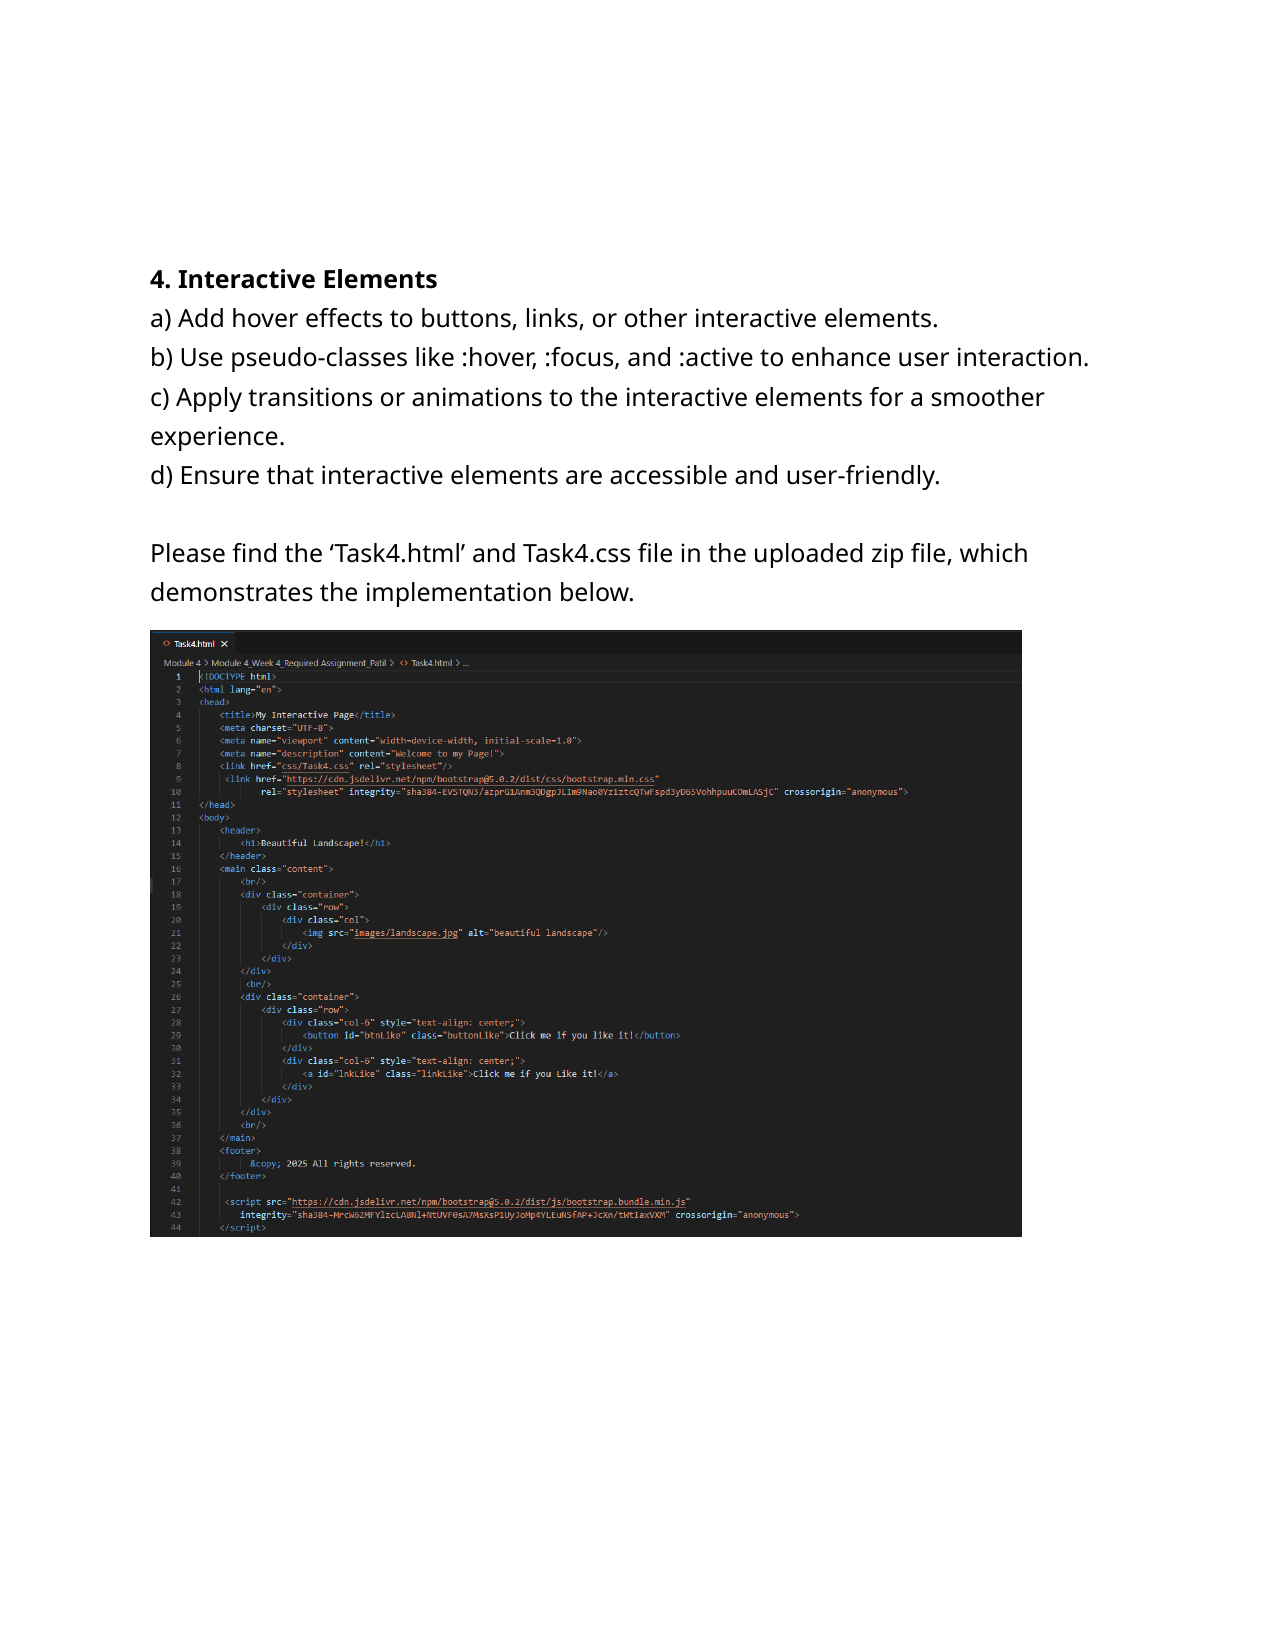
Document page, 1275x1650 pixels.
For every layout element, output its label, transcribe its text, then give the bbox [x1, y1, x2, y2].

text Please find the ‘Task4.html’ and Task4.css file in the uploaded zip file, which demonstrates the implementation below. [150, 536, 1125, 609]
picture [150, 630, 1022, 1237]
text a) Add hover effects to buttons, links, or other interactive elements. [150, 301, 1125, 335]
text c) Apply transitions or animations to the interactive elements for a smoother experience. [150, 379, 1125, 452]
text d) Ensure that interactive elements are accessible and user-friendly. [150, 457, 1125, 492]
text b) Use pseudo-classes like :hover, :focus, and :active to enhance user interaction. [150, 340, 1125, 374]
text 4. Interactive Elements [150, 262, 1125, 296]
